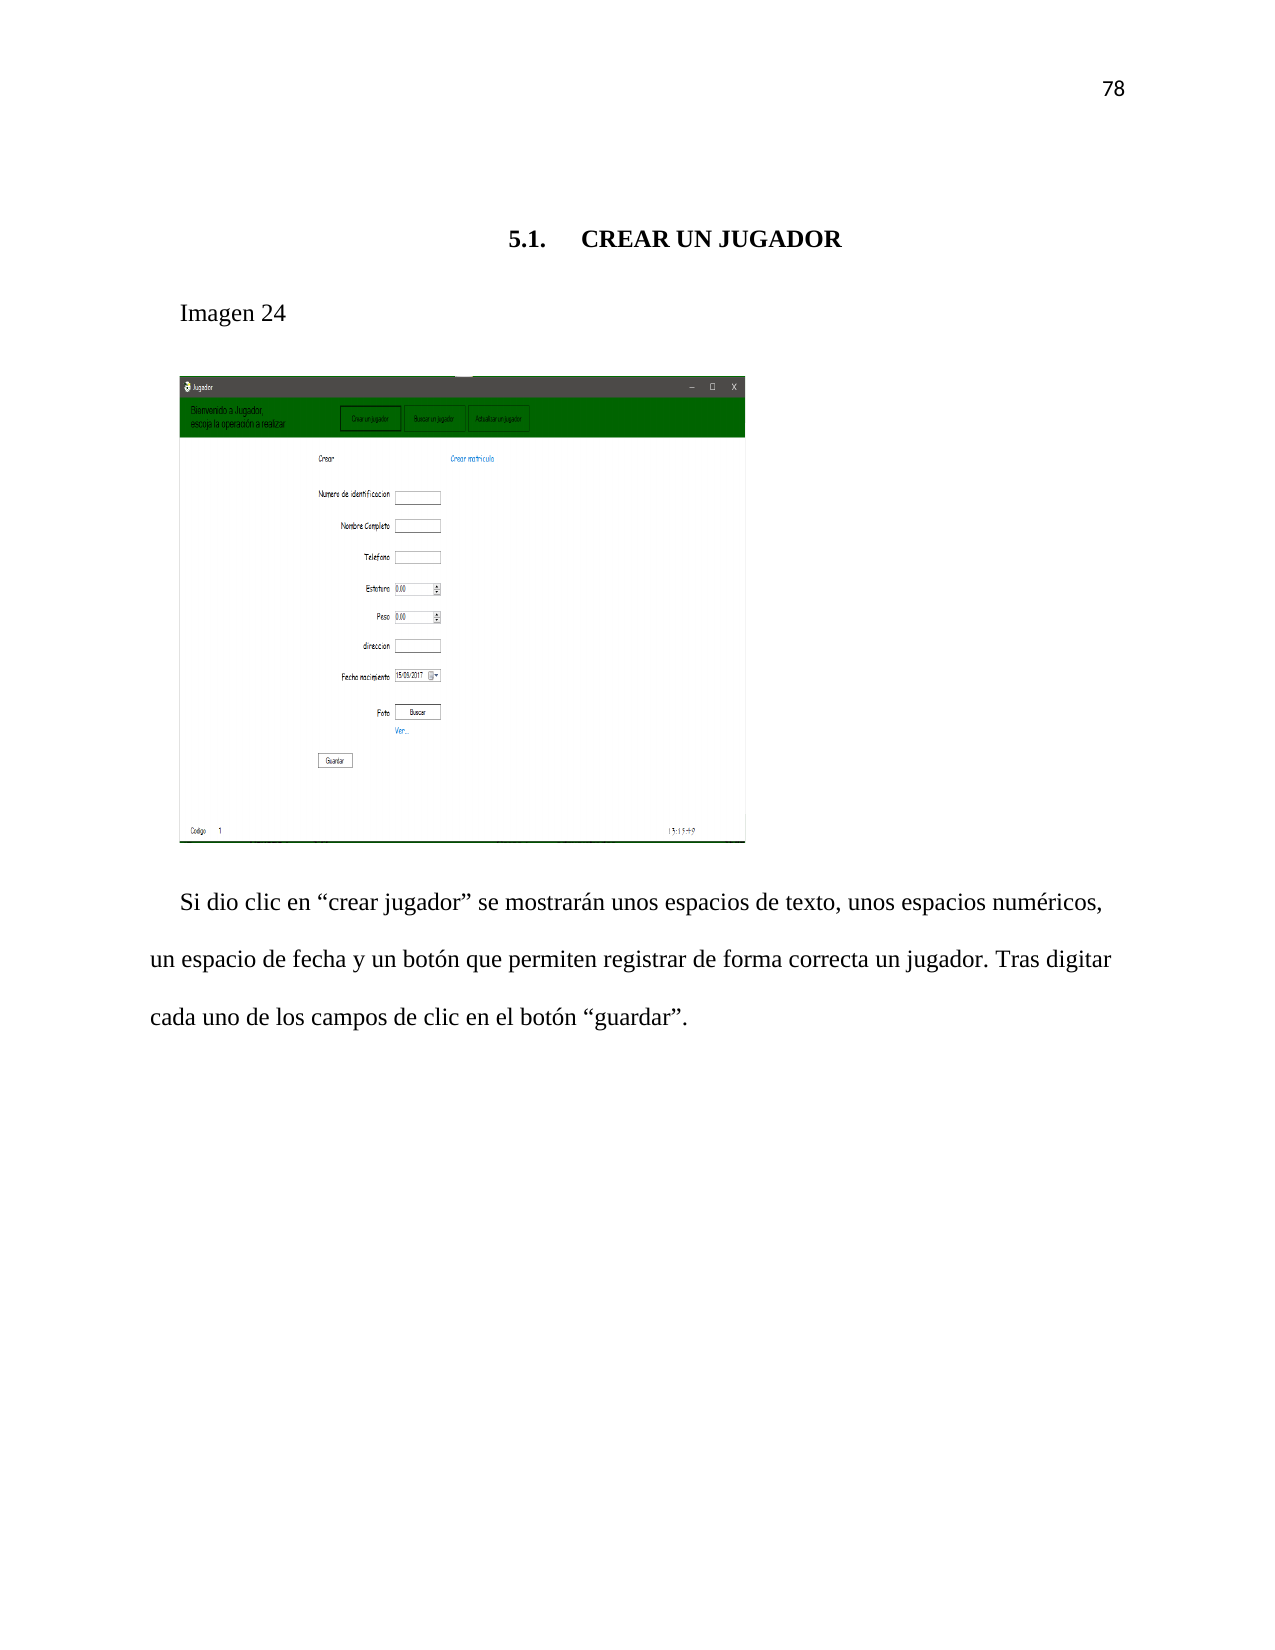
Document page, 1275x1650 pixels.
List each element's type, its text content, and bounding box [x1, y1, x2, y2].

text Si dio clic en “crear jugador” se mostrarán unos espacios de texto, unos espacios numéricos, un espacio de fecha y un botón que permiten registrar de forma correcta un jugador. Tras digitar cada uno de los campos de clic en el botón “guardar”. [150, 887, 1125, 1031]
text Imagen 24 [150, 298, 1125, 327]
list CREAR UN JUGADOR [225, 224, 1125, 253]
picture [179, 376, 746, 843]
